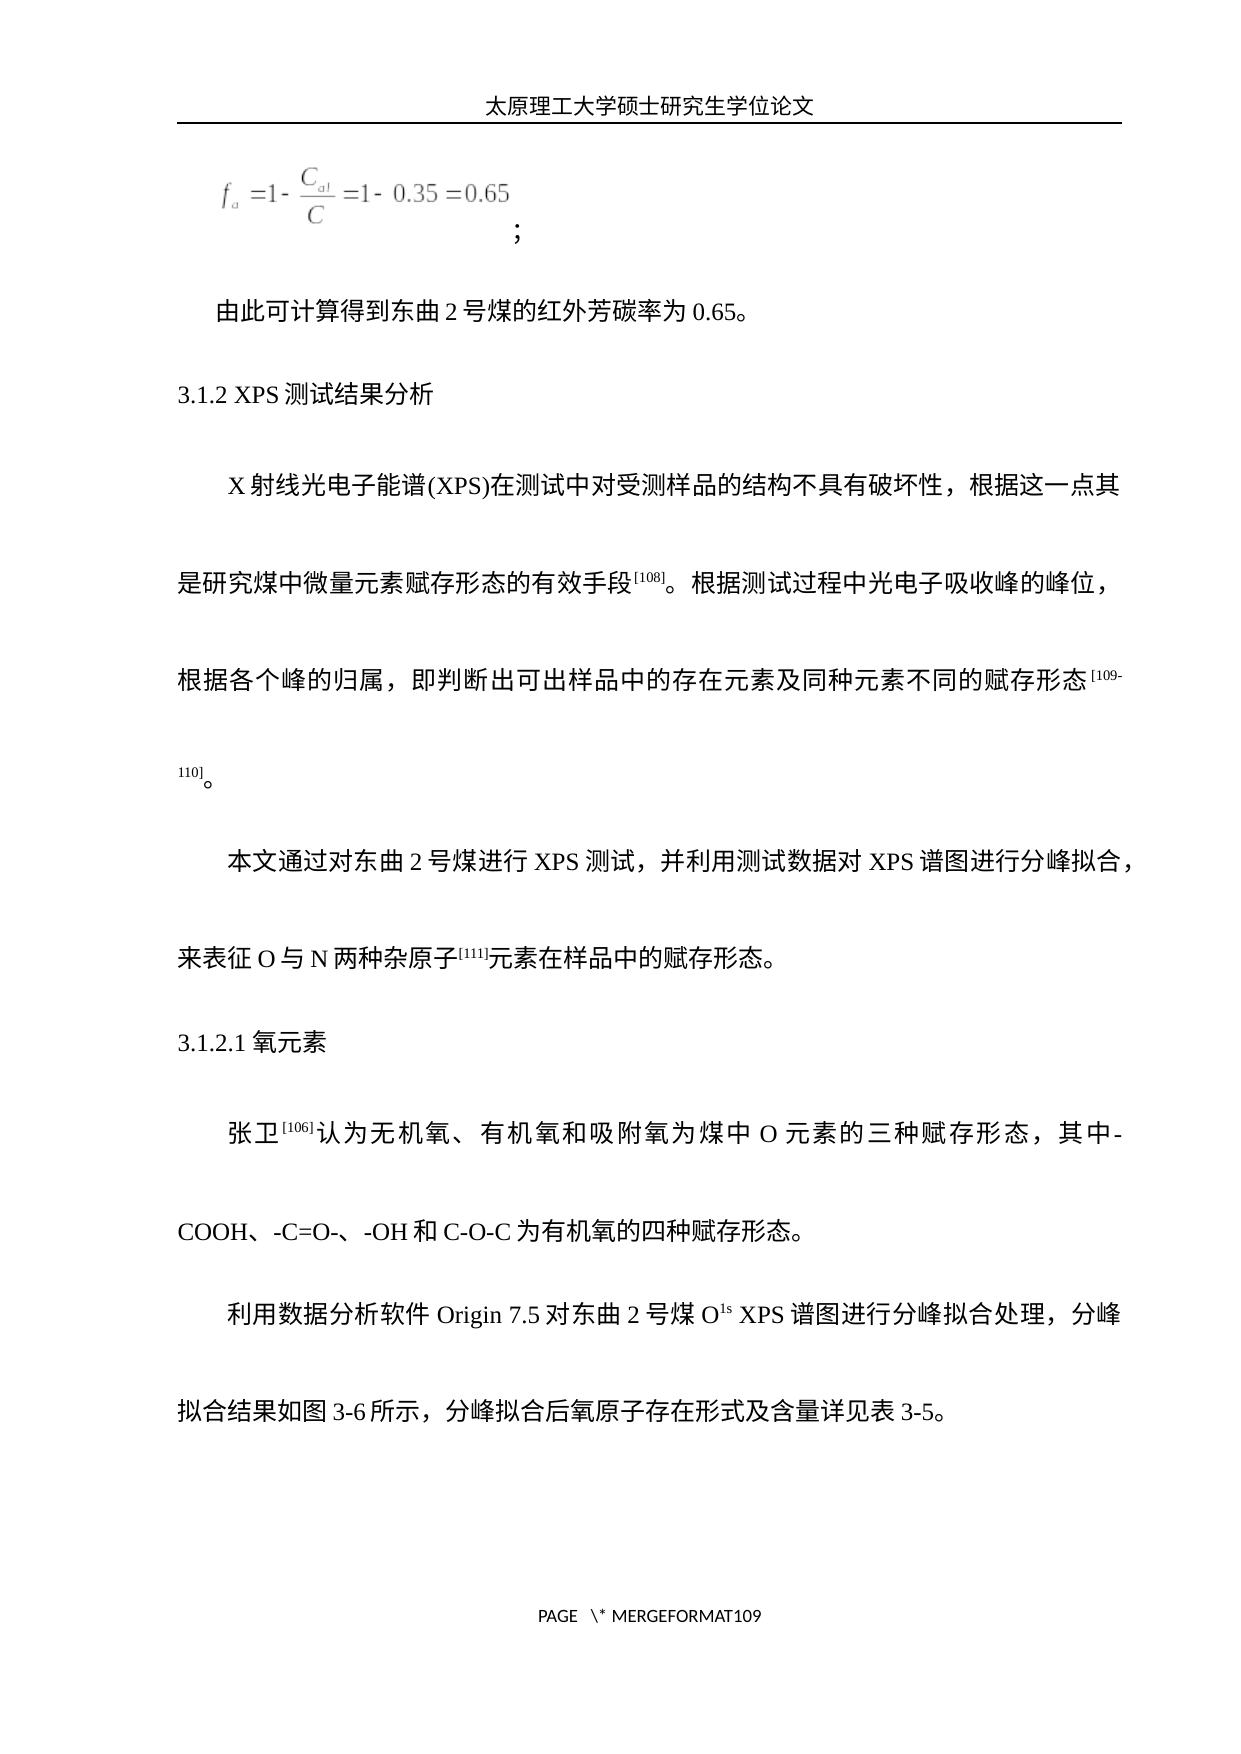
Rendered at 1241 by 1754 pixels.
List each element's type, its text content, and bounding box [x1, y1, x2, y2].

text 张卫[106]认为无机氧、有机氧和吸附氧为煤中O元素的三种赋存形态，其中-COOH、-C=O-、-OH和C-O-C为有机氧的四种赋存形态。 [177, 1099, 1122, 1262]
text ； [177, 161, 1122, 259]
text 3.1.2 XPS测试结果分析 [177, 360, 1122, 425]
text 本文通过对东曲2号煤进行XPS测试，并利用测试数据对XPS谱图进行分峰拟合，来表征O与N两种杂原子[111]元素在样品中的赋存形态。 [177, 827, 1122, 989]
text X射线光电子能谱(XPS)在测试中对受测样品的结构不具有破坏性，根据这一点其是研究煤中微量元素赋存形态的有效手段[108]。根据测试过程中光电子吸收峰的峰位，根据各个峰的归属，即判断出可出样品中的存在元素及同种元素不同的赋存形态[109-110]。 [177, 451, 1122, 809]
text 3.1.2.1 氧元素 [177, 1008, 1122, 1073]
text 利用数据分析软件Origin 7.5对东曲2号煤O1s XPS谱图进行分峰拟合处理，分峰拟合结果如图3-6所示，分峰拟合后氧原子存在形式及含量详见表3-5。 [177, 1280, 1122, 1442]
text 由此可计算得到东曲2号煤的红外芳碳率为0.65。 [177, 277, 1122, 342]
